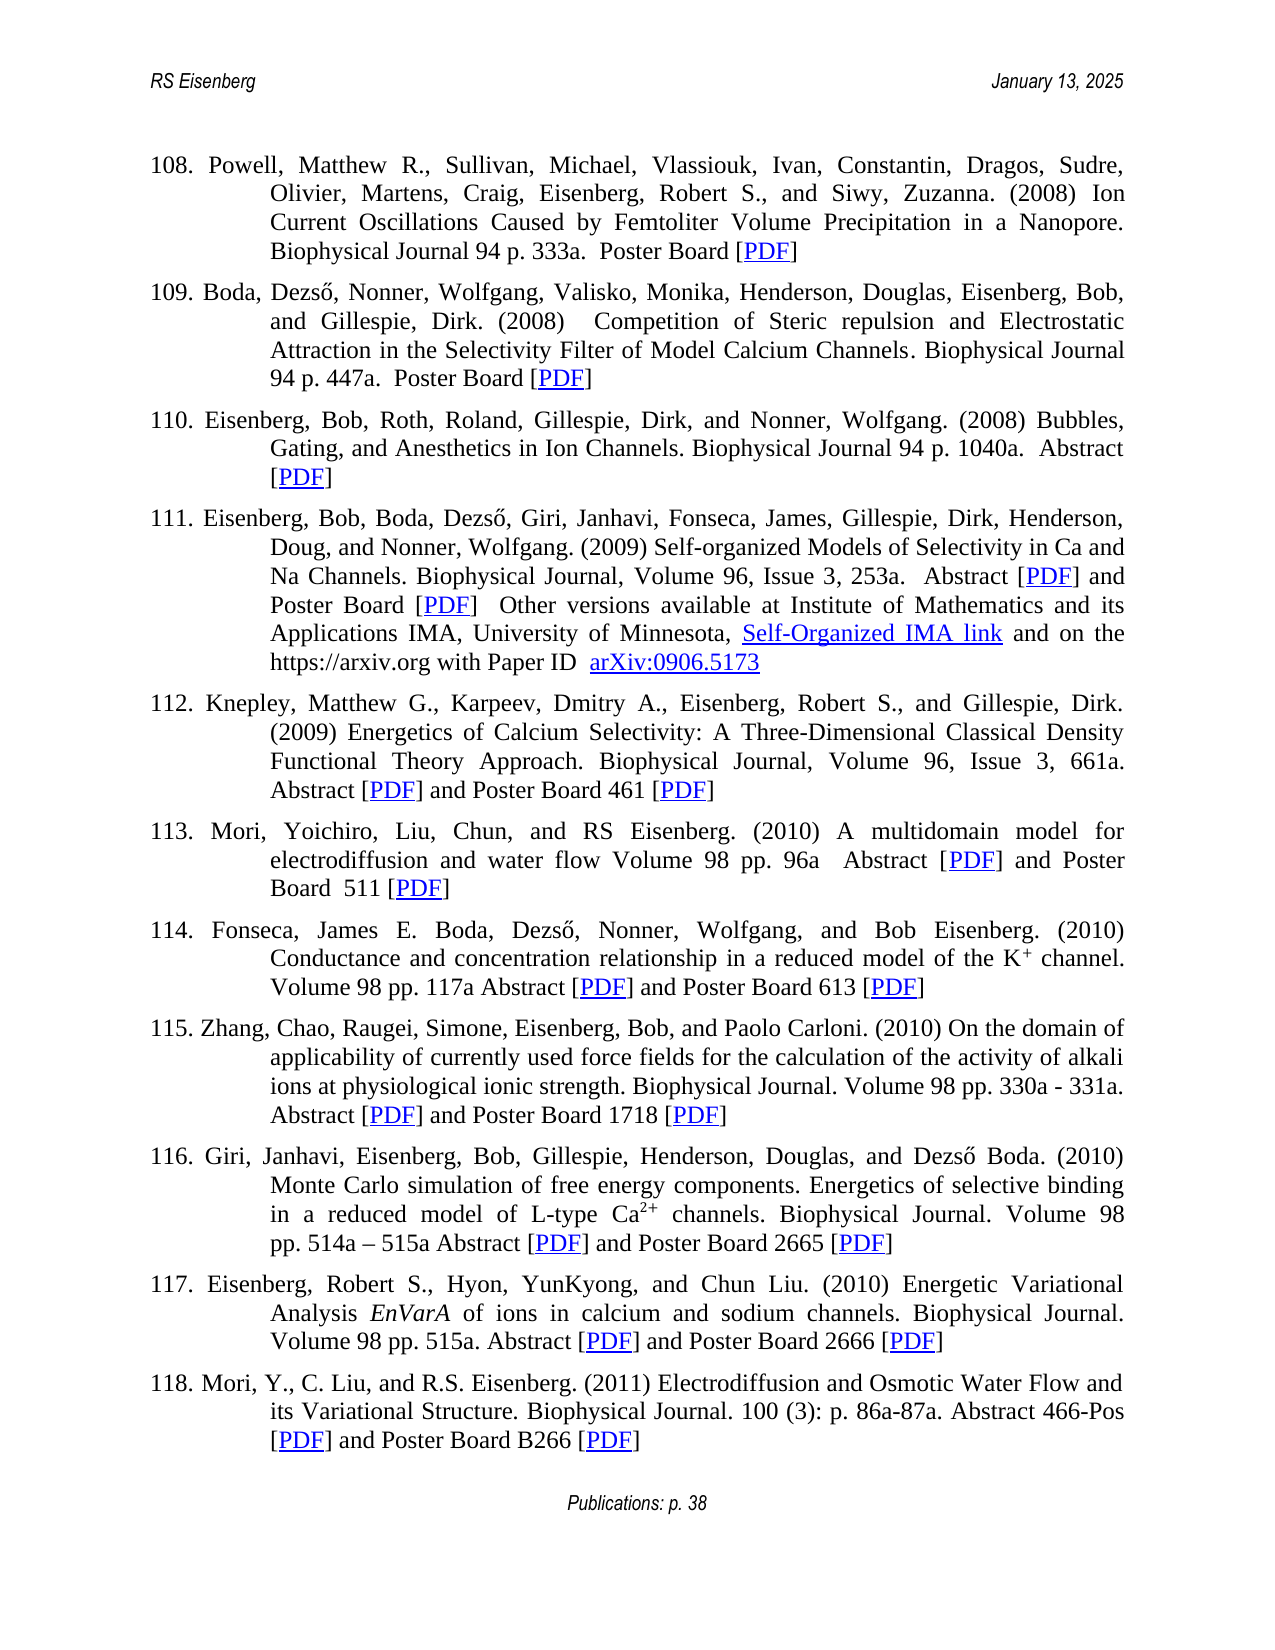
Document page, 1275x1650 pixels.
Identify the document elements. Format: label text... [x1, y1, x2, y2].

text 115. Zhang, Chao, Raugei, Simone, Eisenberg, Bob, and Paolo Carloni. (2010) On the domain of applicability of currently used force fields for the calculation of the activity of alkali ions at physiological ionic strength. Biophysical Journal. Volume 98 pp. 330a - 331a. Abstract [PDF] and Poster Board 1718 [PDF] [150, 1013, 1125, 1128]
text 116. Giri, Janhavi, Eisenberg, Bob, Gillespie, Henderson, Douglas, and Dezső Boda. (2010) Monte Carlo simulation of free energy components. Energetics of selective binding in a reduced model of L-type Ca2+ channels. Biophysical Journal. Volume 98 pp. 514a – 515a Abstract [PDF] and Poster Board 2665 [PDF] [150, 1141, 1125, 1256]
text 111. Eisenberg, Bob, Boda, Dezső, Giri, Janhavi, Fonseca, James, Gillespie, Dirk, Henderson, Doug, and Nonner, Wolfgang. (2009) Self-organized Models of Selectivity in Ca and Na Channels. Biophysical Journal, Volume 96, Issue 3, 253a. Abstract [PDF] and Poster Board [PDF] Other versions available at Institute of Mathematics and its Applications IMA, University of Minnesota, Self-Organized IMA link and on the https://arxiv.org with Paper ID arXiv:0906.5173 [150, 503, 1125, 676]
text 108. Powell, Matthew R., Sullivan, Michael, Vlassiouk, Ivan, Constantin, Dragos, Sudre, Olivier, Martens, Craig, Eisenberg, Robert S., and Siwy, Zuzanna. (2008) Ion Current Oscillations Caused by Femtoliter Volume Precipitation in a Nanopore. Biophysical Journal 94 p. 333a. Poster Board [PDF] [150, 150, 1125, 265]
text 118. Mori, Y., C. Liu, and R.S. Eisenberg. (2011) Electrodiffusion and Osmotic Water Flow and its Variational Structure. Biophysical Journal. 100 (3): p. 86a-87a. Abstract 466-Pos [PDF] and Poster Board B266 [PDF] [150, 1368, 1125, 1454]
text 113. Mori, Yoichiro, Liu, Chun, and RS Eisenberg. (2010) A multidomain model for electrodiffusion and water flow Volume 98 pp. 96a Abstract [PDF] and Poster Board 511 [PDF] [150, 816, 1125, 902]
text 112. Knepley, Matthew G., Karpeev, Dmitry A., Eisenberg, Robert S., and Gillespie, Dirk. (2009) Energetics of Calcium Selectivity: A Three-Dimensional Classical Density Functional Theory Approach. Biophysical Journal, Volume 96, Issue 3, 661a. Abstract [PDF] and Poster Board 461 [PDF] [150, 688, 1125, 803]
text 114. Fonseca, James E. Boda, Dezső, Nonner, Wolfgang, and Bob Eisenberg. (2010) Conductance and concentration relationship in a reduced model of the K+ channel. Volume 98 pp. 117a Abstract [PDF] and Poster Board 613 [PDF] [150, 915, 1125, 1001]
text 109. Boda, Dezső, Nonner, Wolfgang, Valisko, Monika, Henderson, Douglas, Eisenberg, Bob, and Gillespie, Dirk. (2008) Competition of Steric repulsion and Electrostatic Attraction in the Selectivity Filter of Model Calcium Channels. Biophysical Journal 94 p. 447a. Poster Board [PDF] [150, 277, 1125, 392]
text 110. Eisenberg, Bob, Roth, Roland, Gillespie, Dirk, and Nonner, Wolfgang. (2008) Bubbles, Gating, and Anesthetics in Ion Channels. Biophysical Journal 94 p. 1040a. Abstract [PDF] [150, 405, 1125, 491]
text 117. Eisenberg, Robert S., Hyon, YunKyong, and Chun Liu. (2010) Energetic Variational Analysis EnVarA of ions in calcium and sodium channels. Biophysical Journal. Volume 98 pp. 515a. Abstract [PDF] and Poster Board 2666 [PDF] [150, 1269, 1125, 1355]
